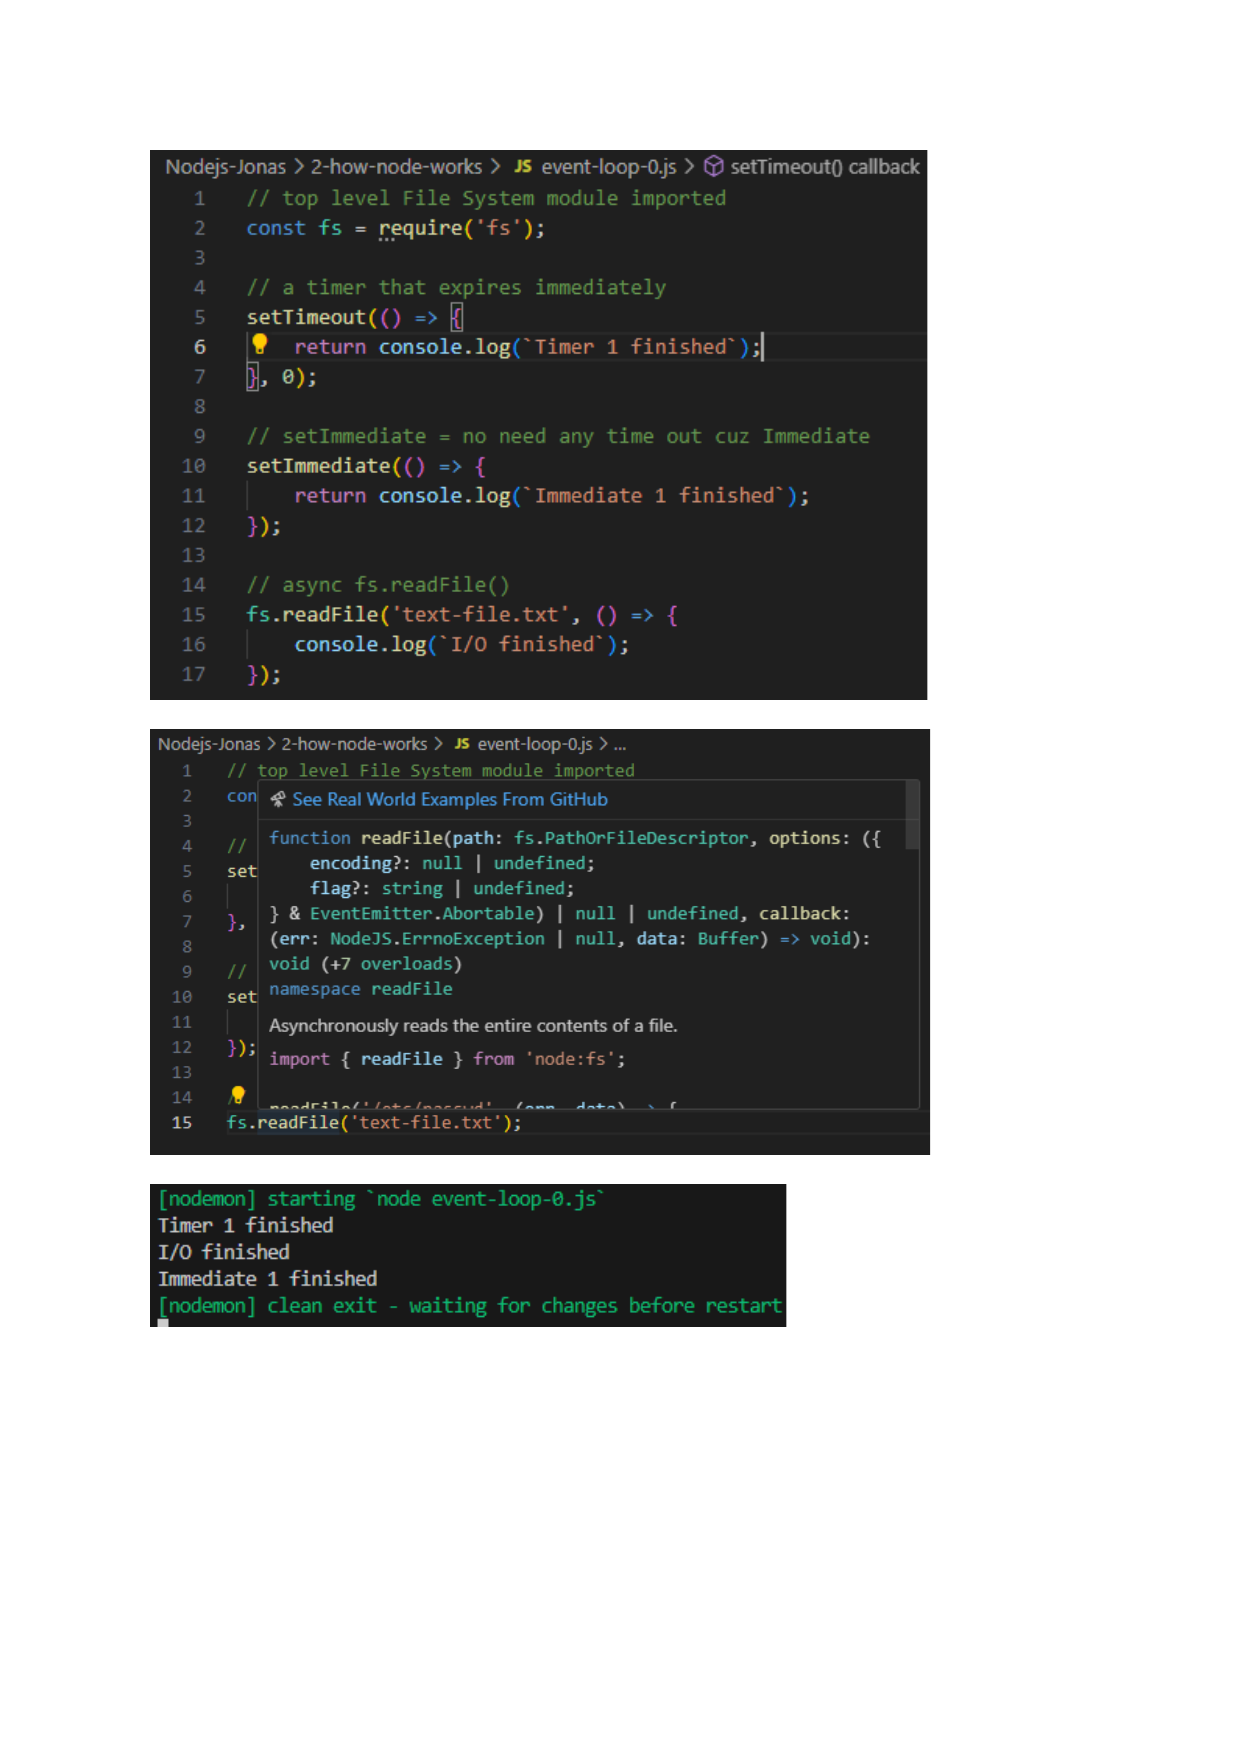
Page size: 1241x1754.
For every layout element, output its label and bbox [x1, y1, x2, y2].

picture [150, 1184, 787, 1327]
picture [150, 150, 928, 700]
picture [150, 729, 930, 1155]
